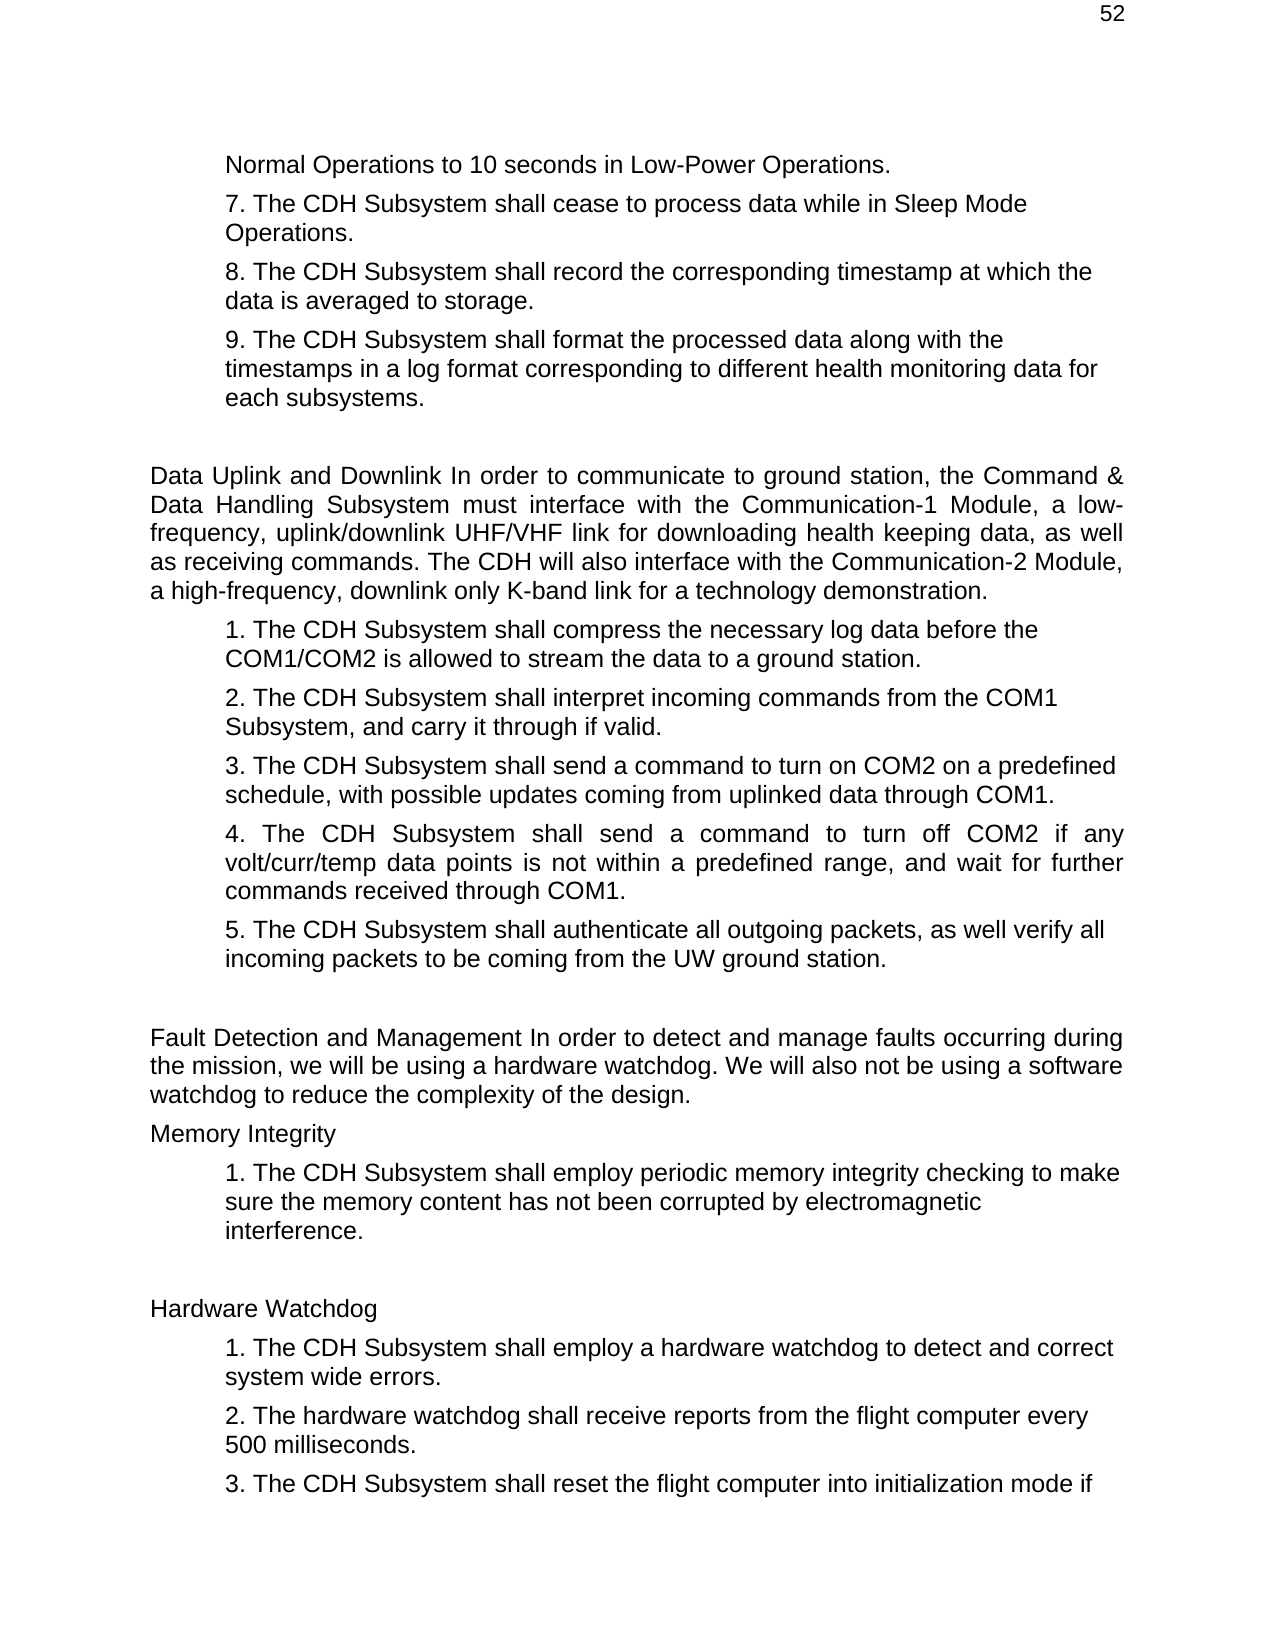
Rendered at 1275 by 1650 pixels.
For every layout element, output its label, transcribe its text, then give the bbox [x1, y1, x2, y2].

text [225, 150, 1125, 179]
text 5. The CDH Subsystem shall authenticate all outgoing packets, as well verify all incoming packets to be coming from the UW ground station. [225, 915, 1125, 973]
text Fault Detection and Management In order to detect and manage faults occurring during the mission, we will be using a hardware watchdog. We will also not be using a software watchdog to reduce the complexity of the design. [150, 1022, 1125, 1109]
text 3. The CDH Subsystem shall send a command to turn on COM2 on a predefined schedule, with possible updates coming from uplinked data through COM1. [225, 751, 1125, 808]
text 4. The CDH Subsystem shall send a command to turn off COM2 if any volt/curr/temp data points is not within a predefined range, and wait for further commands received through COM1. [225, 819, 1125, 905]
text 1. The CDH Subsystem shall employ periodic memory integrity checking to make sure the memory content has not been corrupted by electromagnetic interference. [225, 1158, 1125, 1244]
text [225, 1469, 1125, 1498]
text 1. The CDH Subsystem shall employ a hardware watchdog to detect and correct system wide errors. [225, 1333, 1125, 1391]
text Hardware Watchdog [150, 1294, 1125, 1323]
text 1. The CDH Subsystem shall compress the necessary log data before the COM1/COM2 is allowed to stream the data to a ground station. [225, 615, 1125, 672]
text 8. The CDH Subsystem shall record the corresponding timestamp at which the data is averaged to storage. [225, 257, 1125, 314]
text 2. The CDH Subsystem shall interpret incoming commands from the COM1 Subsystem, and carry it through if valid. [225, 683, 1125, 740]
text 7. The CDH Subsystem shall cease to process data while in Sleep Mode Operations. [225, 189, 1125, 247]
text Memory Integrity [150, 1119, 1125, 1148]
text 2. The hardware watchdog shall receive reports from the flight computer every 500 milliseconds. [225, 1401, 1125, 1459]
text Data Uplink and Downlink In order to communicate to ground station, the Command & Data Handling Subsystem must interface with the Communication-1 Module, a low-frequency, uplink/downlink UHF/VHF link for downloading health keeping data, as well as receiving commands. The CDH will also interface with the Communication-2 Module, a high-frequency, downlink only K-band link for a technology demonstration. [150, 461, 1125, 604]
text 9. The CDH Subsystem shall format the processed data along with the timestamps in a log format corresponding to different health monitoring data for each subsystems. [225, 325, 1125, 411]
